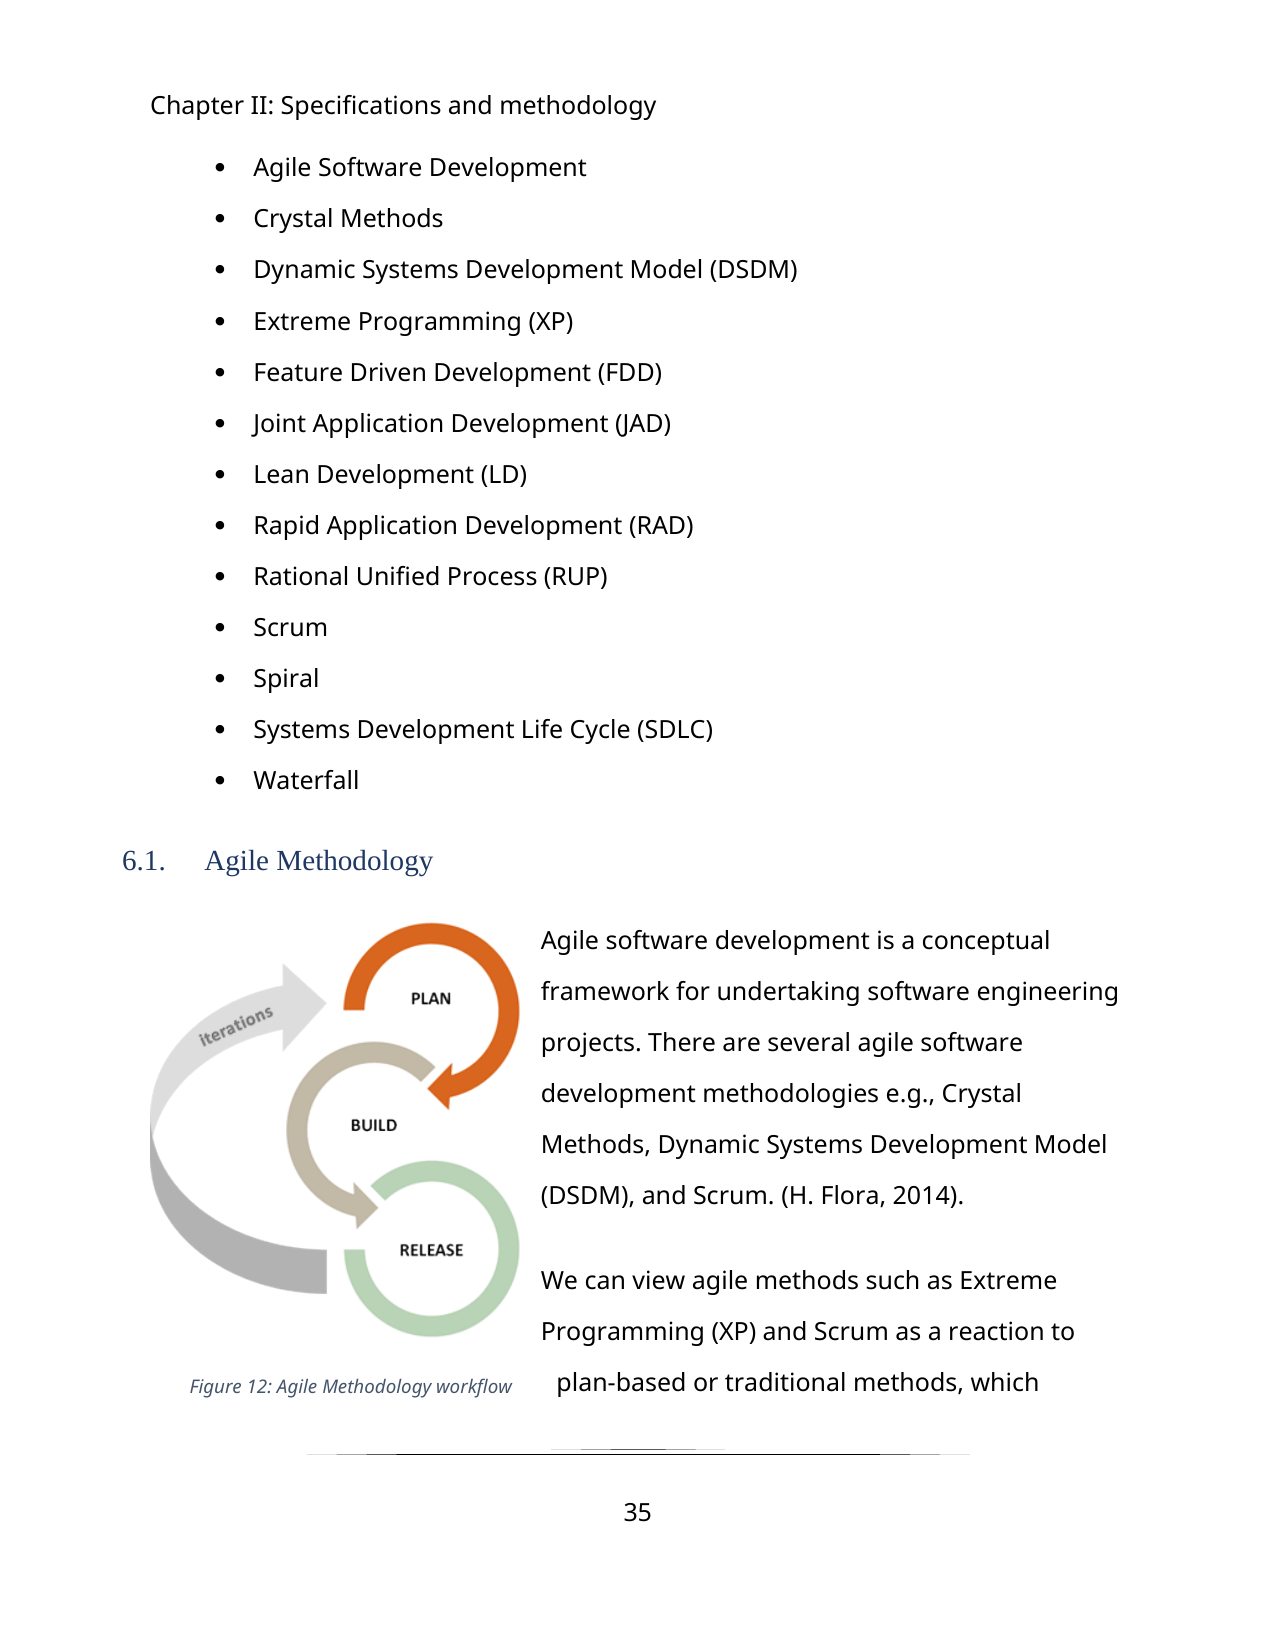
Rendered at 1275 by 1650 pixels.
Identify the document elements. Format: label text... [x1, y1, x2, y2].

list Rational Unified Process (RUP) [216, 558, 1125, 592]
list Scrum [216, 609, 1125, 643]
subtitle Agile Methodology [122, 843, 1125, 876]
picture [150, 921, 522, 1339]
list Rapid Application Development (RAD) [216, 507, 1125, 541]
list Crystal Methods [216, 201, 1125, 235]
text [150, 922, 1125, 1399]
list Waterfall [216, 762, 1125, 797]
list Systems Development Life Cycle (SDLC) [216, 711, 1125, 746]
list Dynamic Systems Development Model (DSDM) [216, 252, 1125, 286]
list Spiral [216, 660, 1125, 694]
list Lean Development (LD) [216, 456, 1125, 490]
list Feature Driven Development (FDD) [216, 354, 1125, 388]
list Agile Software Development [216, 150, 1125, 184]
list Joint Application Development (JAD) [216, 405, 1125, 439]
list Extreme Programming (XP) [216, 303, 1125, 337]
